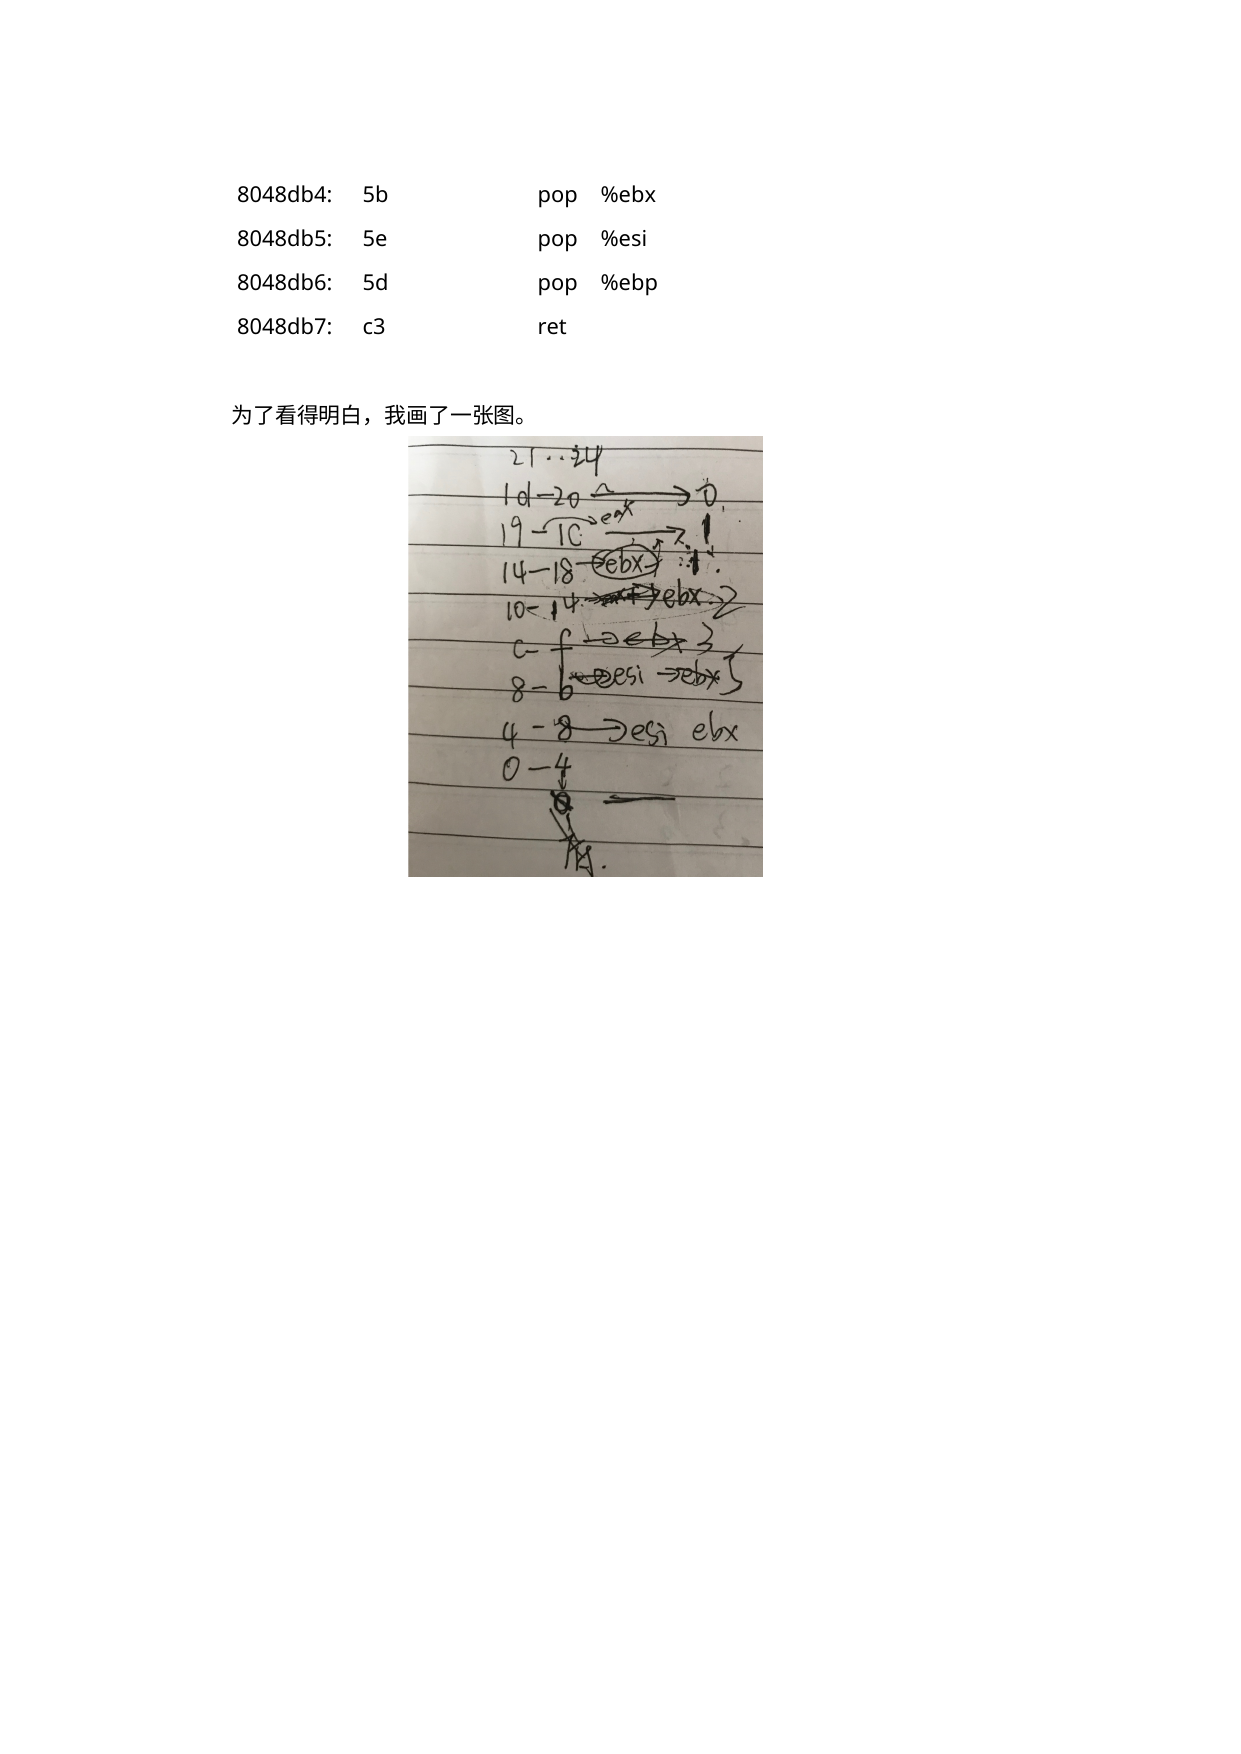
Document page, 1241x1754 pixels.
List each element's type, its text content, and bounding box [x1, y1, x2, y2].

text 为了看得明白，我画了一张图。 [187, 392, 1053, 436]
text 8048db5: 5e pop %esi [187, 216, 1053, 260]
text 8048db7: c3 ret [187, 304, 1053, 348]
text 8048db4: 5b pop %ebx [187, 172, 1053, 216]
picture [409, 436, 763, 877]
text 8048db6: 5d pop %ebp [187, 260, 1053, 304]
